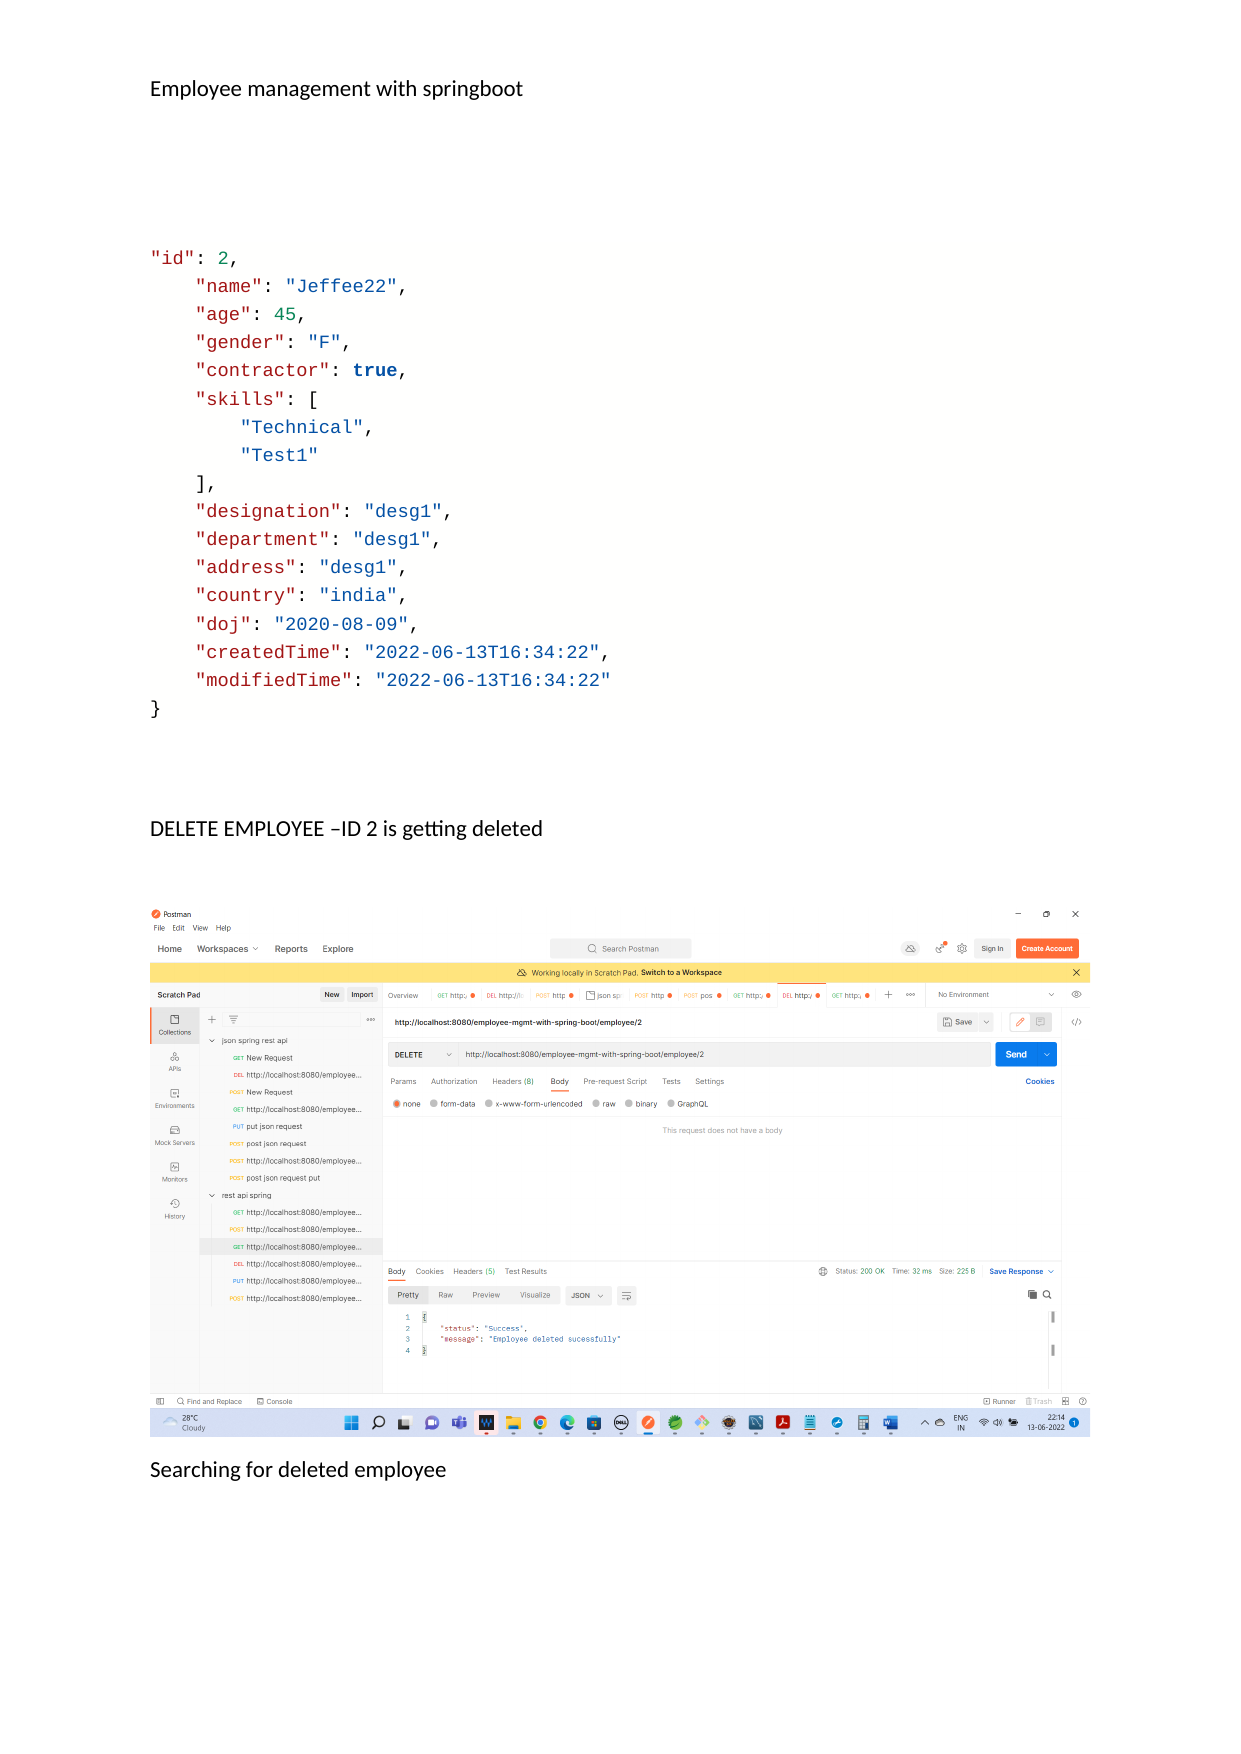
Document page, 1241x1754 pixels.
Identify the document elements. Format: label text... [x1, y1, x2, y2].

picture [150, 907, 1091, 1437]
text "doj": "2020-08-09", [150, 607, 1090, 636]
text "id": 2, [150, 242, 1090, 270]
text Searching for deleted employee [150, 1455, 1090, 1483]
text "contractor": true, [150, 354, 1090, 382]
text "createdTime": "2022-06-13T16:34:22", [150, 636, 1090, 664]
text ], [150, 467, 1090, 495]
text "age": 45, [150, 298, 1090, 326]
text } [150, 692, 1090, 720]
text "designation": "desg1", [150, 495, 1090, 523]
text "Test1" [150, 439, 1090, 467]
text "skills": [ [150, 382, 1090, 411]
text "Technical", [150, 411, 1090, 439]
text "gender": "F", [150, 326, 1090, 354]
text "department": "desg1", [150, 523, 1090, 551]
text "modifiedTime": "2022-06-13T16:34:22" [150, 664, 1090, 692]
text "name": "Jeffee22", [150, 270, 1090, 298]
text "address": "desg1", [150, 551, 1090, 579]
text "country": "india", [150, 579, 1090, 607]
text DELETE EMPLOYEE –ID 2 is getting deleted [150, 814, 1090, 842]
